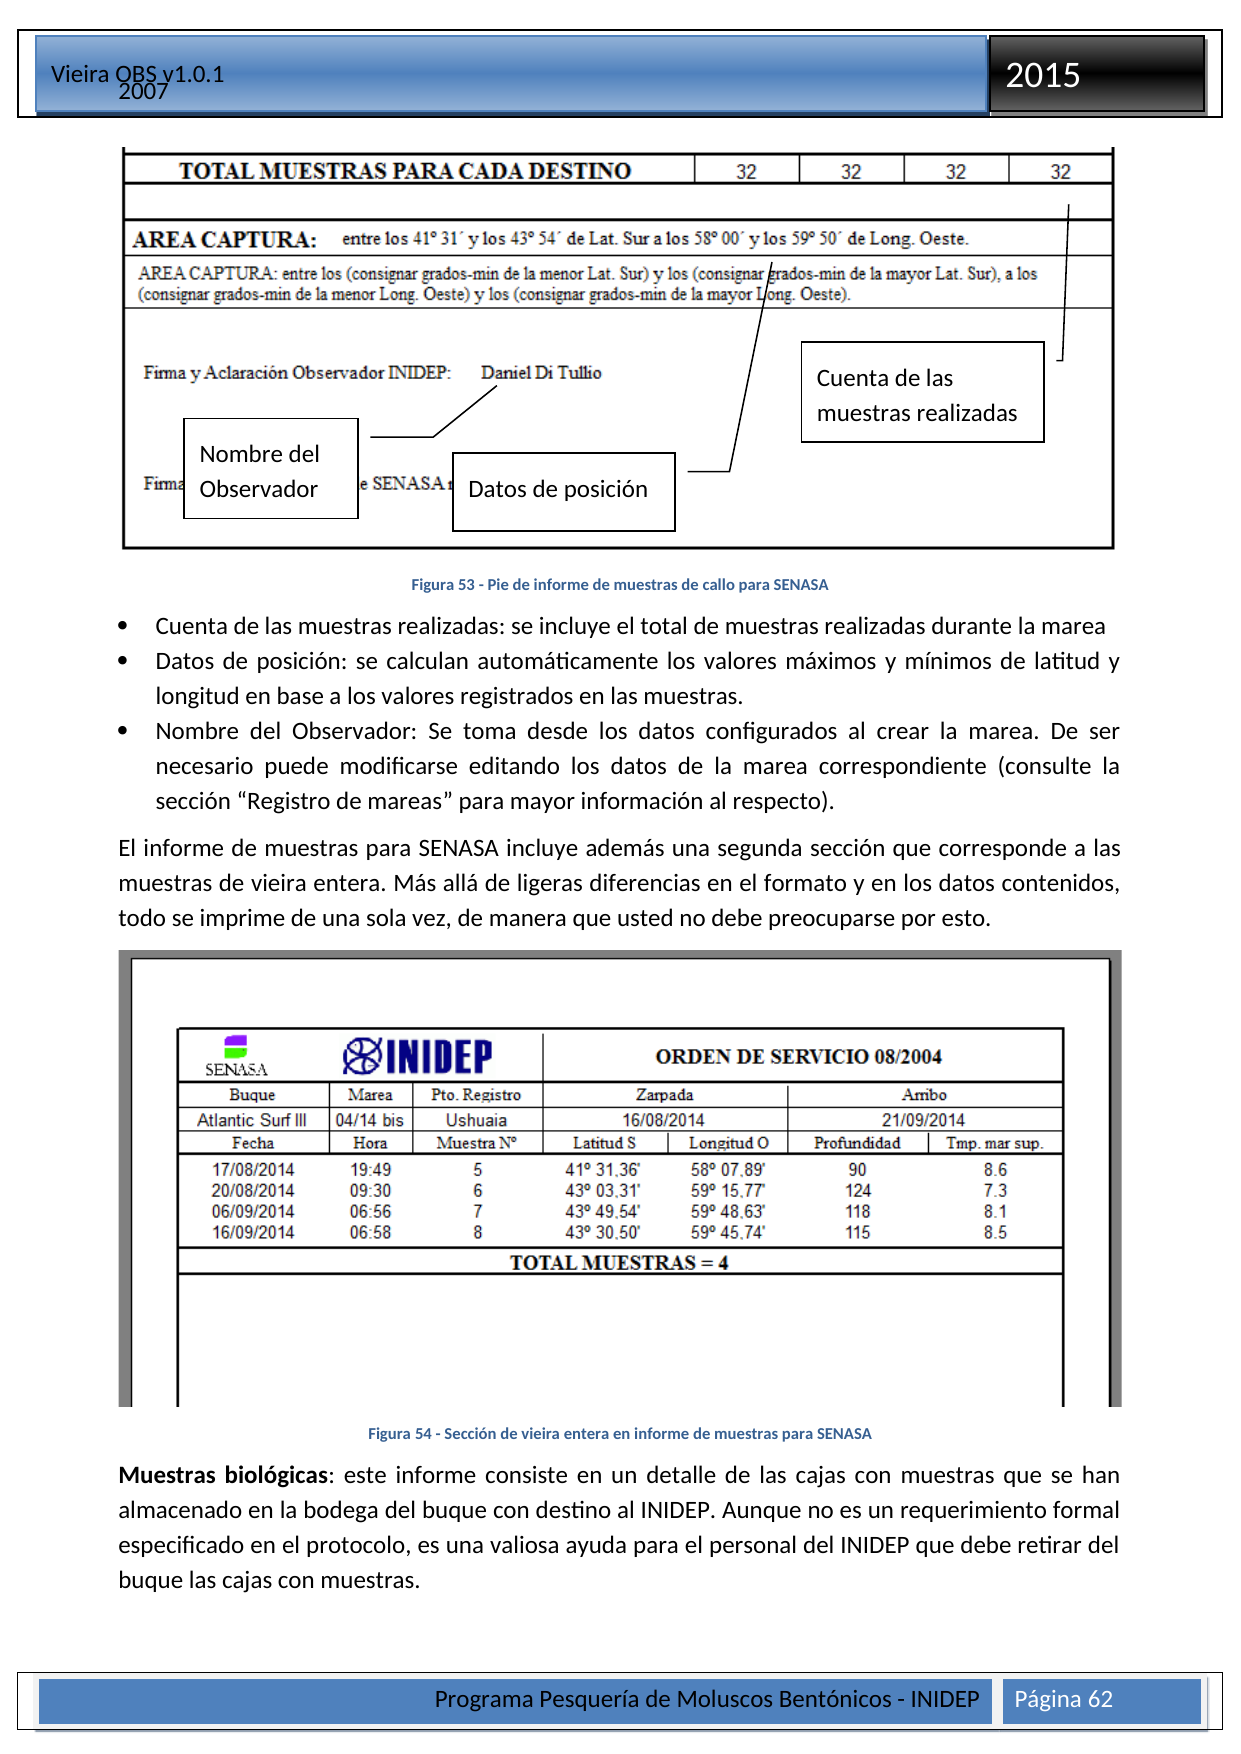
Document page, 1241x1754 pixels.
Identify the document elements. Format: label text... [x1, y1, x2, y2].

list Datos de posición: se calculan automáticamente los valores máximos y mínimos de latitud y longitud en base a los valores registrados en las muestras. [118, 645, 1122, 710]
picture [118, 950, 1122, 1407]
list Nombre del Observador: Se toma desde los datos configurados al crear la marea. De ser necesario puede modificarse editando los datos de la marea correspondiente (consulte la sección “Registro de mareas” para mayor información al respecto). [118, 715, 1122, 815]
text El informe de muestras para SENASA incluye además una segunda sección que corresponde a las muestras de vieira entera. Más allá de ligeras diferencias en el formato y en los datos contenidos, todo se imprime de una sola vez, de manera que usted no debe preocuparse por esto. [118, 832, 1122, 933]
text Muestras biológicas: este informe consiste en un detalle de las cajas con muestras que se han almacenado en la bodega del buque con destino al INIDEP. Aunque no es un requerimiento formal especificado en el protocolo, es una valiosa ayuda para el personal del INIDEP que debe retirar del buque las cajas con muestras. [118, 1459, 1122, 1594]
list Cuenta de las muestras realizadas: se incluye el total de muestras realizadas durante la marea [118, 610, 1122, 640]
picture [118, 147, 1122, 557]
